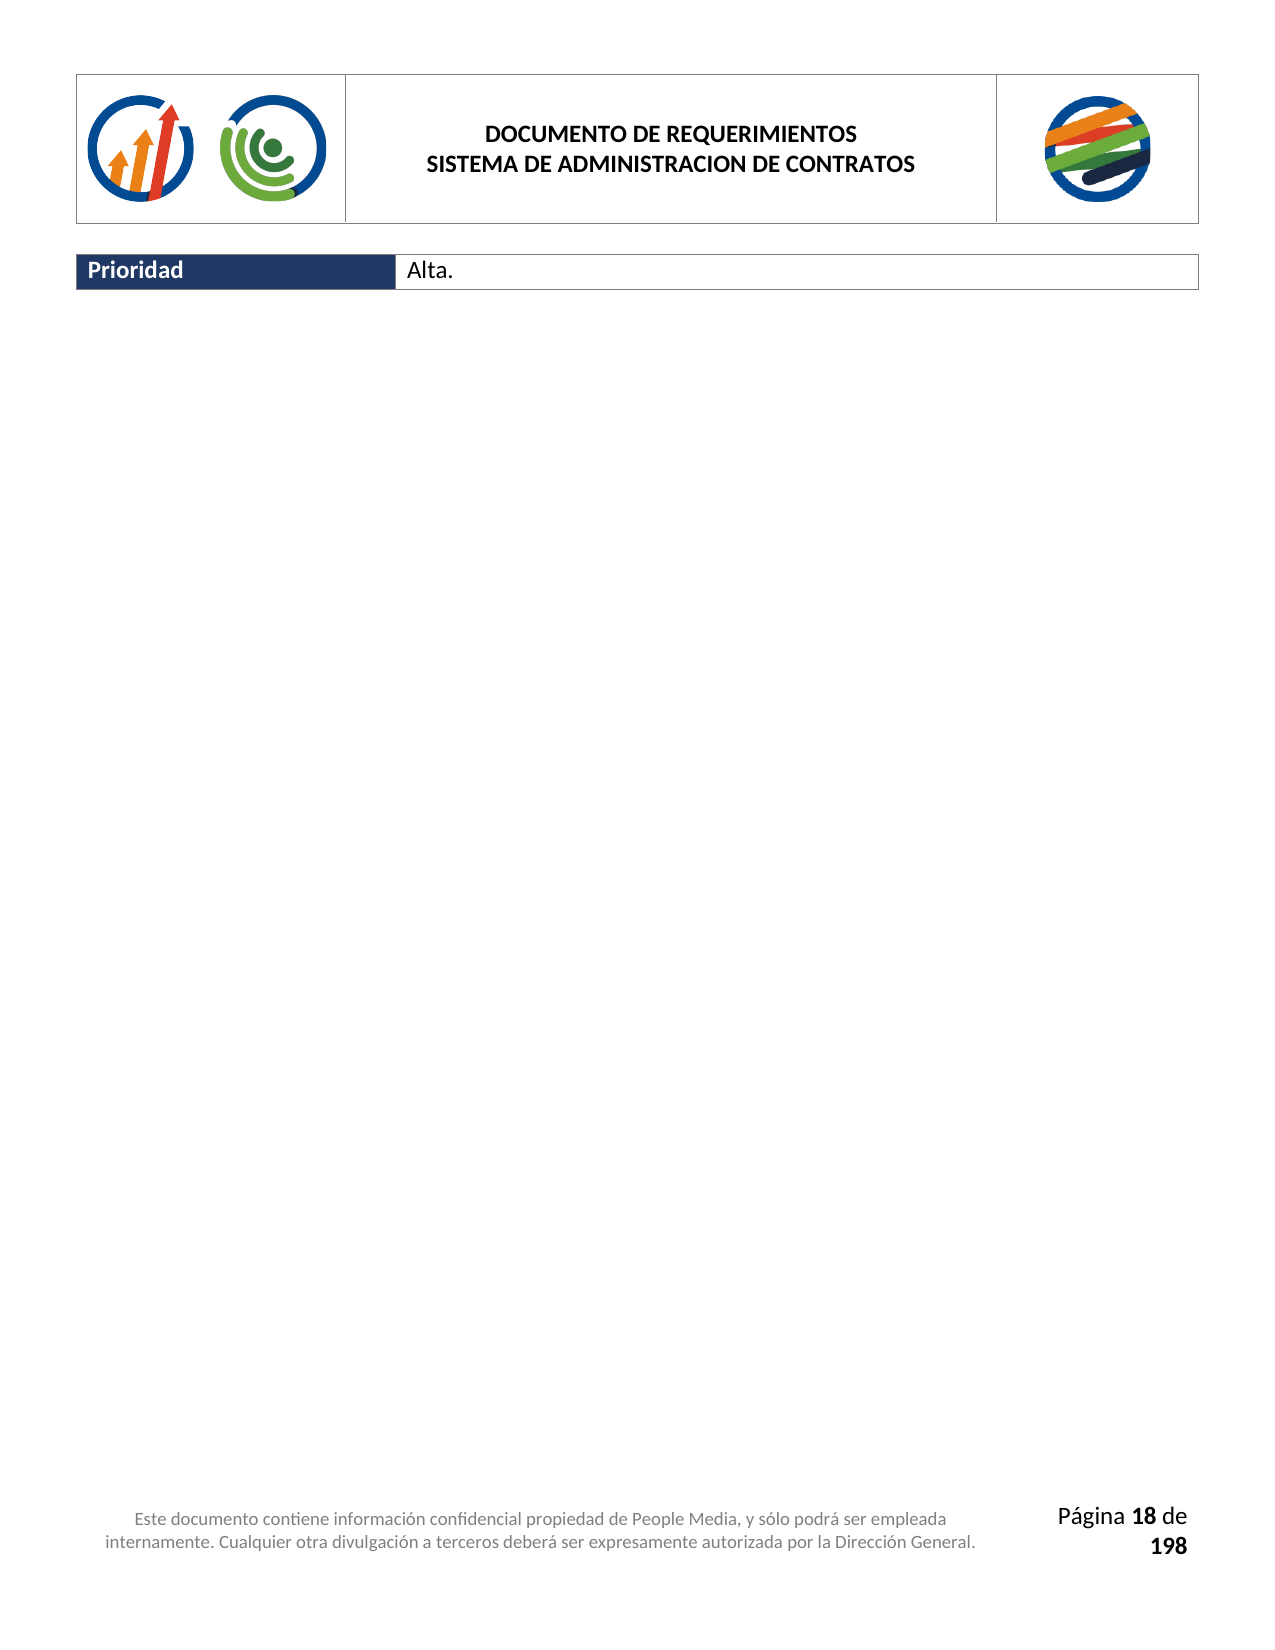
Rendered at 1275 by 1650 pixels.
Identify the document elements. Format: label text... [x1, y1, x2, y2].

table_cell Alta. [396, 255, 1198, 289]
picture [87, 95, 194, 202]
picture [220, 95, 327, 202]
picture [1044, 95, 1151, 202]
table_cell Prioridad [77, 255, 395, 289]
